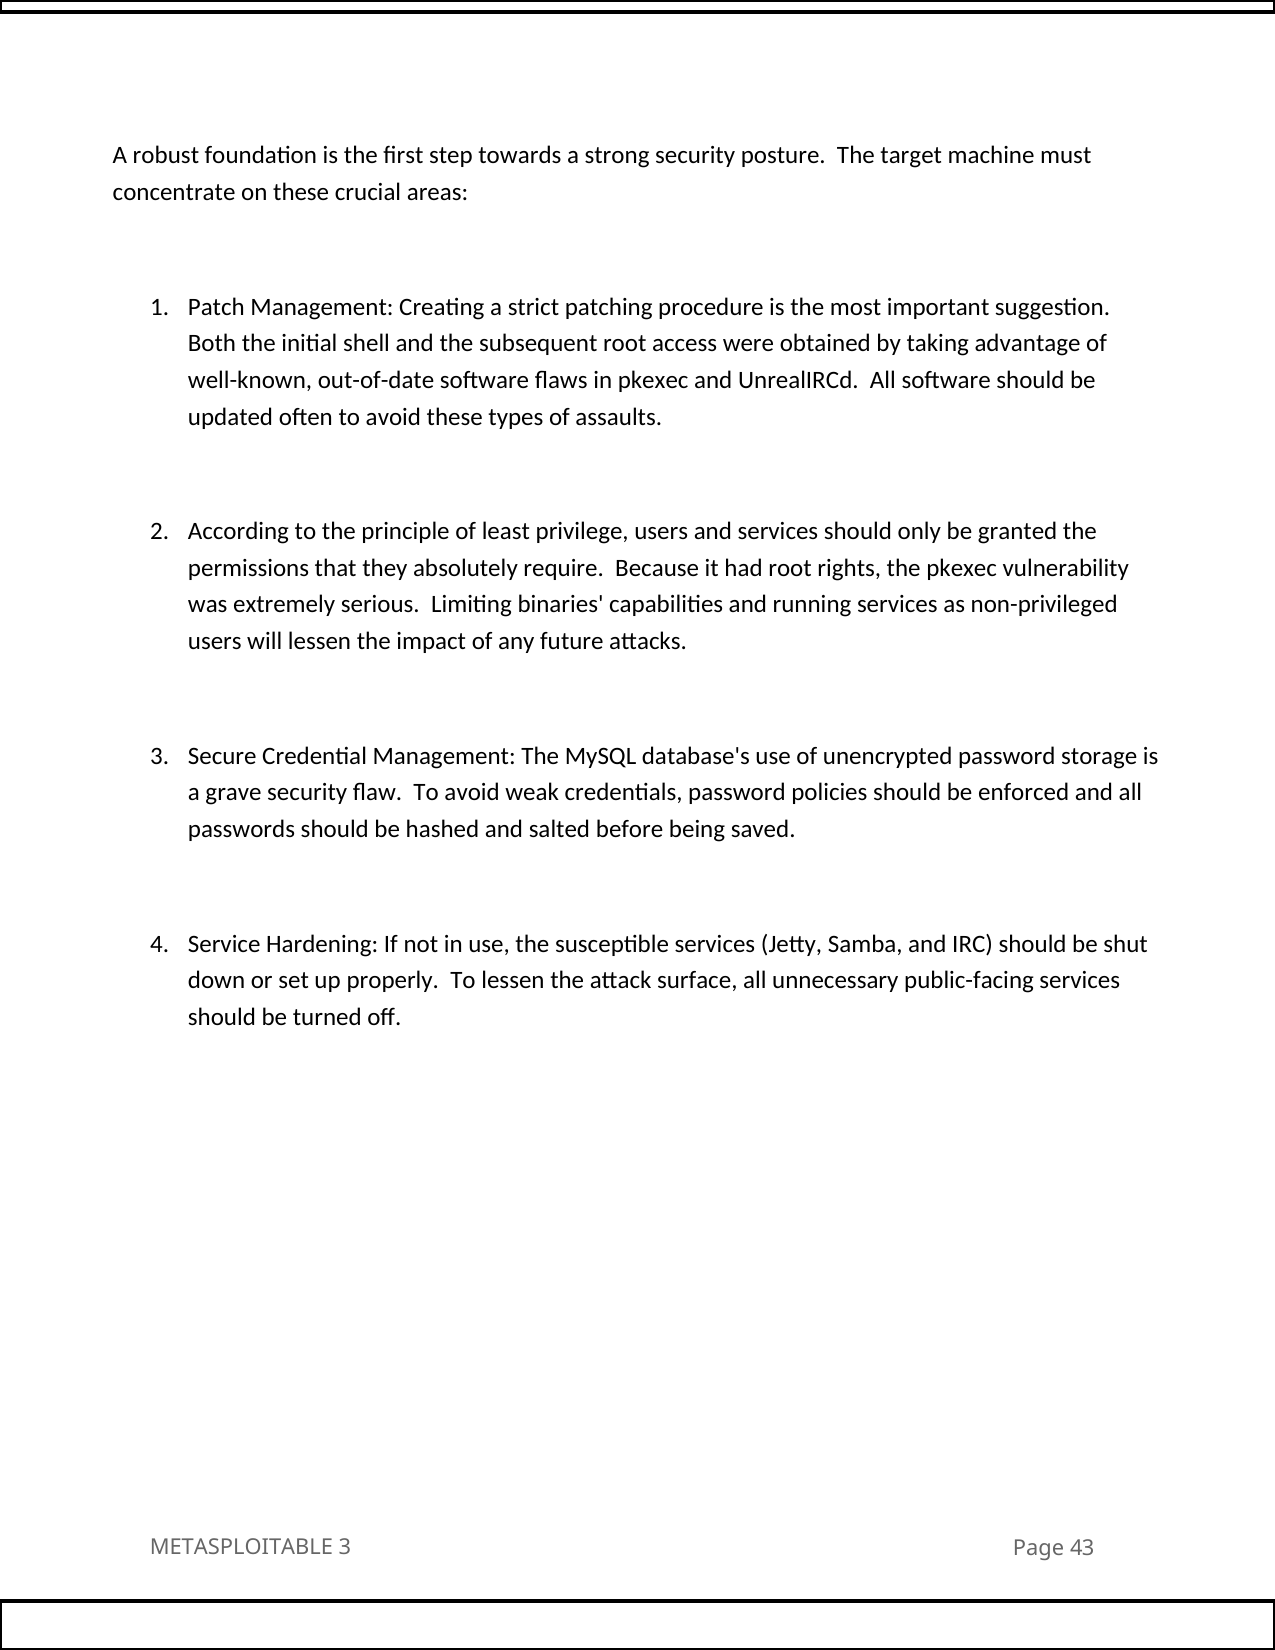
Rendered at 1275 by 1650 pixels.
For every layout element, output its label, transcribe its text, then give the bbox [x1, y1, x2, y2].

list Secure Credential Management: The MySQL database's use of unencrypted password storage is a grave security flaw. To avoid weak credentials, password policies should be enforced and all passwords should be hashed and salted before being saved. [150, 740, 1162, 843]
list Patch Management: Creating a strict patching procedure is the most important suggestion. Both the initial shell and the subsequent root access were obtained by taking advantage of well-known, out-of-date software flaws in pkexec and UnrealIRCd. All software should be updated often to avoid these types of assaults. [150, 291, 1162, 431]
list According to the principle of least privilege, users and services should only be granted the permissions that they absolutely require. Because it had root rights, the pkexec vulnerability was extremely serious. Limiting binaries' capabilities and running services as non-privileged users will lessen the impact of any future attacks. [150, 515, 1162, 656]
text A robust foundation is the first step towards a strong security posture. The target machine must concentrate on these crucial areas: [112, 139, 1162, 207]
list Service Hardening: If not in use, the susceptible services (Jetty, Samba, and IRC) should be shut down or set up properly. To lessen the attack surface, all unnecessary public-facing services should be turned off. [150, 928, 1162, 1031]
